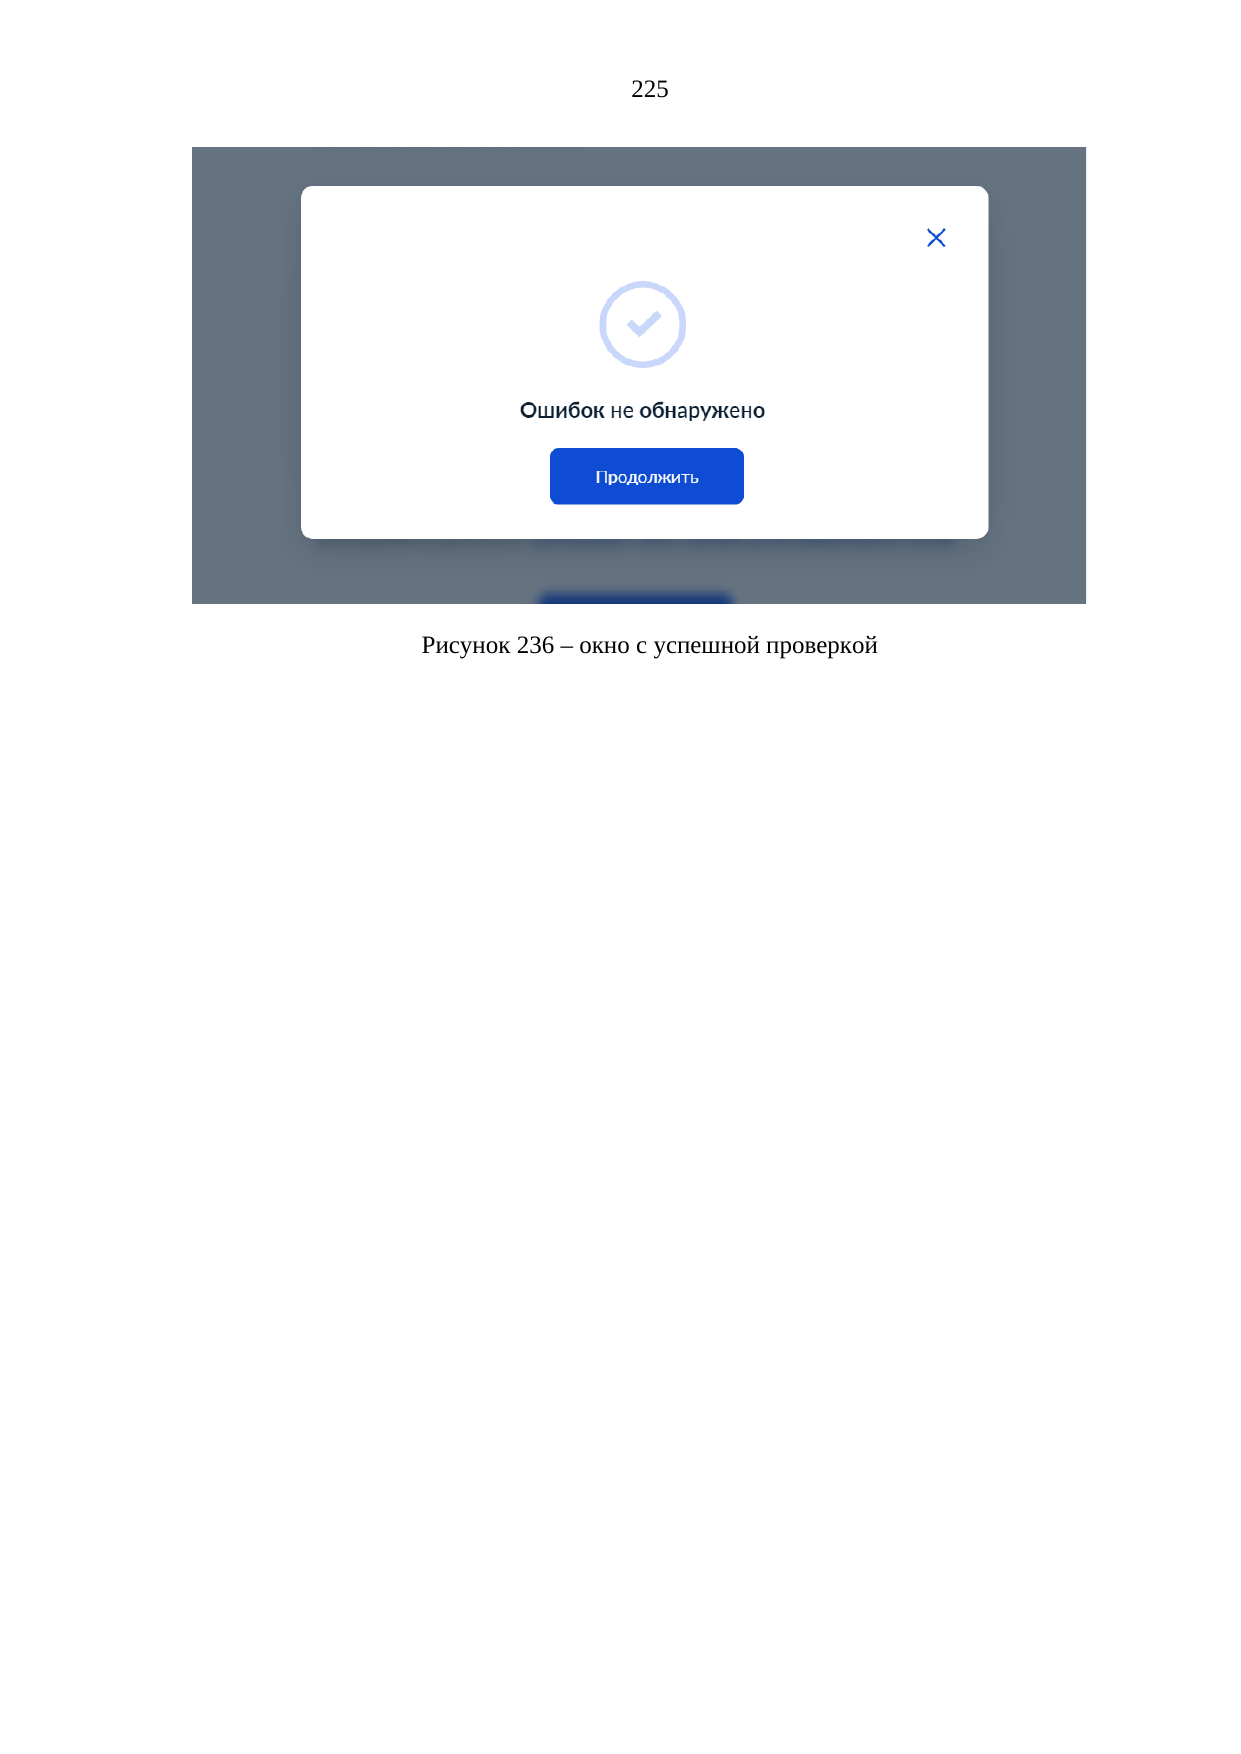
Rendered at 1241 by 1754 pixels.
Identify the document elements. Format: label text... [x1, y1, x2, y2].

picture [192, 147, 1087, 604]
text Рисунок 236 – окно с успешной проверкой [118, 630, 1181, 659]
